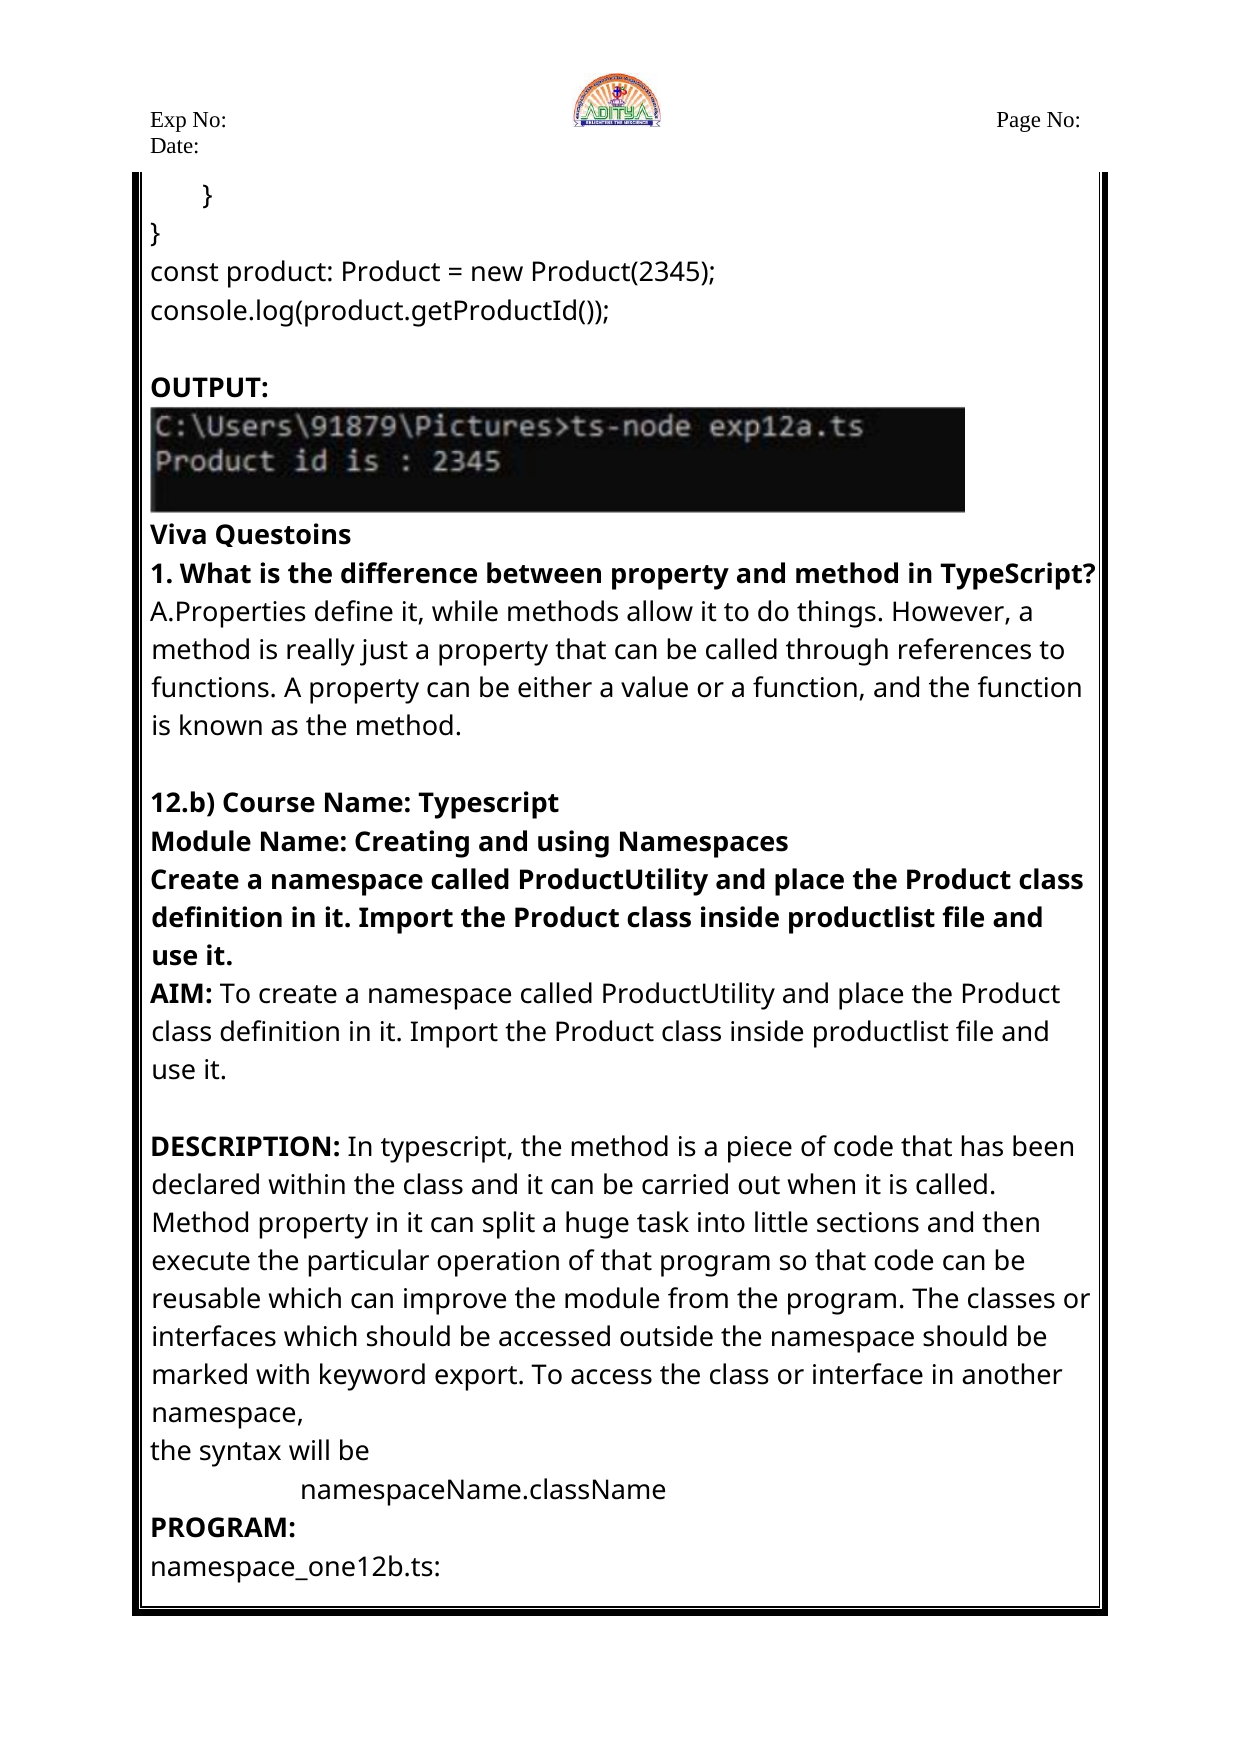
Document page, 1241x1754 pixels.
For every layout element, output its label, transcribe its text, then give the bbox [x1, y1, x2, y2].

text } [202, 175, 1097, 212]
text console.log(product.getProductId()); [150, 291, 1097, 328]
text const product: Product = new Product(2345); [150, 252, 1097, 289]
text 1. What is the difference between property and method in TypeScript? [150, 554, 1097, 591]
text the syntax will be [150, 1432, 1097, 1469]
picture [572, 73, 661, 127]
text Viva Questoins [150, 516, 1097, 552]
picture [150, 406, 965, 514]
text Create a namespace called ProductUtility and place the Product class definition in it. Import the Product class inside productlist file and use it. [150, 861, 1097, 973]
text OUTPUT: [150, 368, 1097, 405]
text A.Properties define it, while methods allow it to do things. However, a method is really just a property that can be called through references to functions. A property can be either a value or a function, and the function is known as the method. [150, 593, 1097, 743]
text namespace_one12b.ts: [150, 1547, 1097, 1584]
text DESCRIPTION: In typescript, the method is a piece of code that has been declared within the class and it can be carried out when it is called. Method property in it can split a huge task into little sections and then execute the particular operation of that program so that code can be reusable which can improve the module from the program. The classes or interfaces which should be accessed outside the namespace should be marked with keyword export. To access the class or interface in another namespace, [150, 1128, 1097, 1430]
text 12.b) Course Name: Typescript [150, 783, 1097, 820]
text PROGRAM: [150, 1509, 1097, 1546]
text Module Name: Creating and using Namespaces [150, 822, 1097, 859]
text } [150, 214, 1097, 251]
text namespaceName.className [226, 1470, 1097, 1507]
text AIM: To create a namespace called ProductUtility and place the Product class definition in it. Import the Product class inside productlist file and use it. [150, 975, 1097, 1088]
